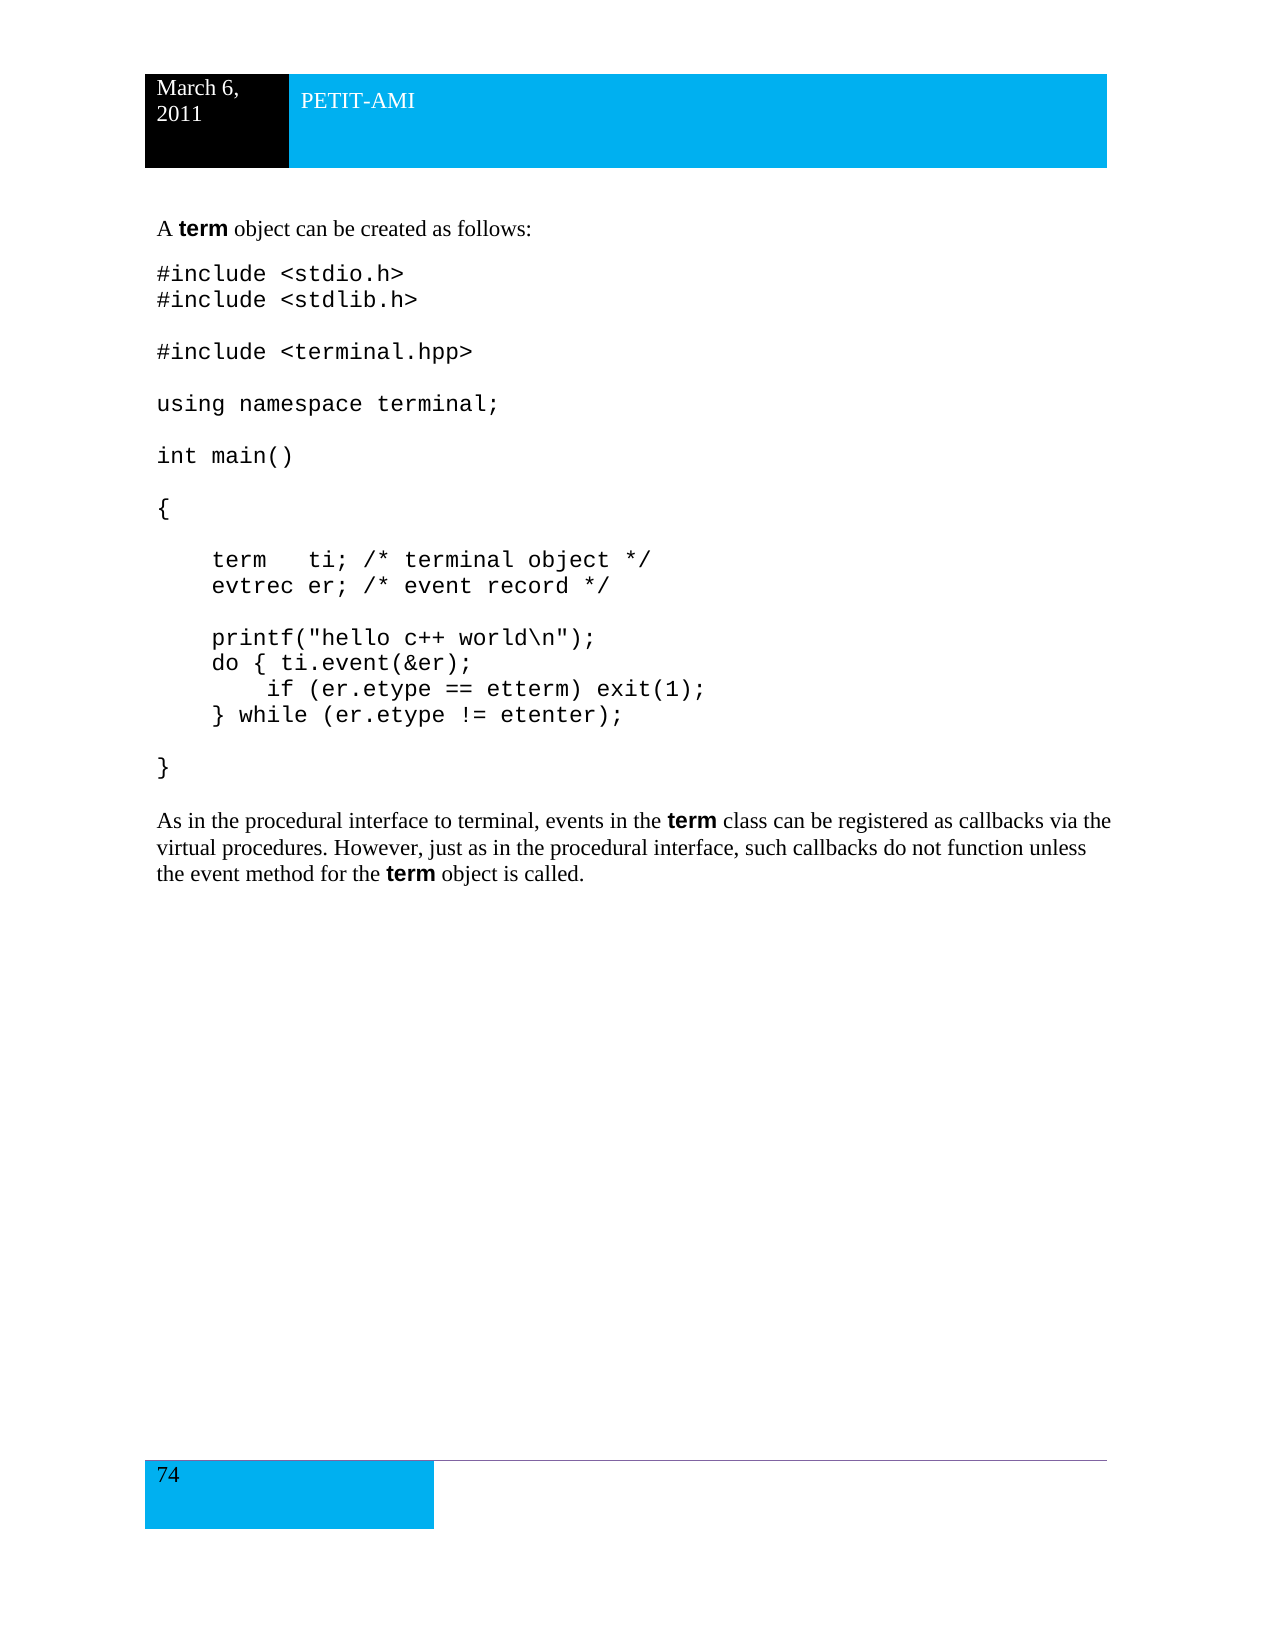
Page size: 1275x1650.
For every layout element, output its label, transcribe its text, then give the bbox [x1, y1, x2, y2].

text #include <terminal.hpp> [156, 341, 1118, 366]
text } [156, 756, 1118, 781]
text using namespace terminal; [156, 392, 1118, 418]
text #include <stdlib.h> [156, 289, 1118, 314]
text if (er.etype == etterm) exit(1); [156, 678, 1118, 704]
text A term object can be created as follows: [156, 215, 1118, 242]
text } while (er.etype != etenter); [156, 704, 1118, 729]
text As in the procedural interface to terminal, events in the term class can be registered as callbacks via the virtual procedures. However, just as in the procedural interface, such callbacks do not function unless the event method for the term object is called. [156, 807, 1118, 887]
text { [156, 496, 1118, 522]
text term ti; /* terminal object */ [156, 548, 1118, 574]
text #include <stdio.h> [156, 263, 1118, 289]
text do { ti.event(&er); [156, 652, 1118, 678]
text int main() [156, 444, 1118, 470]
text printf("hello c++ world\n"); [156, 626, 1118, 652]
text evtrec er; /* event record */ [156, 574, 1118, 600]
